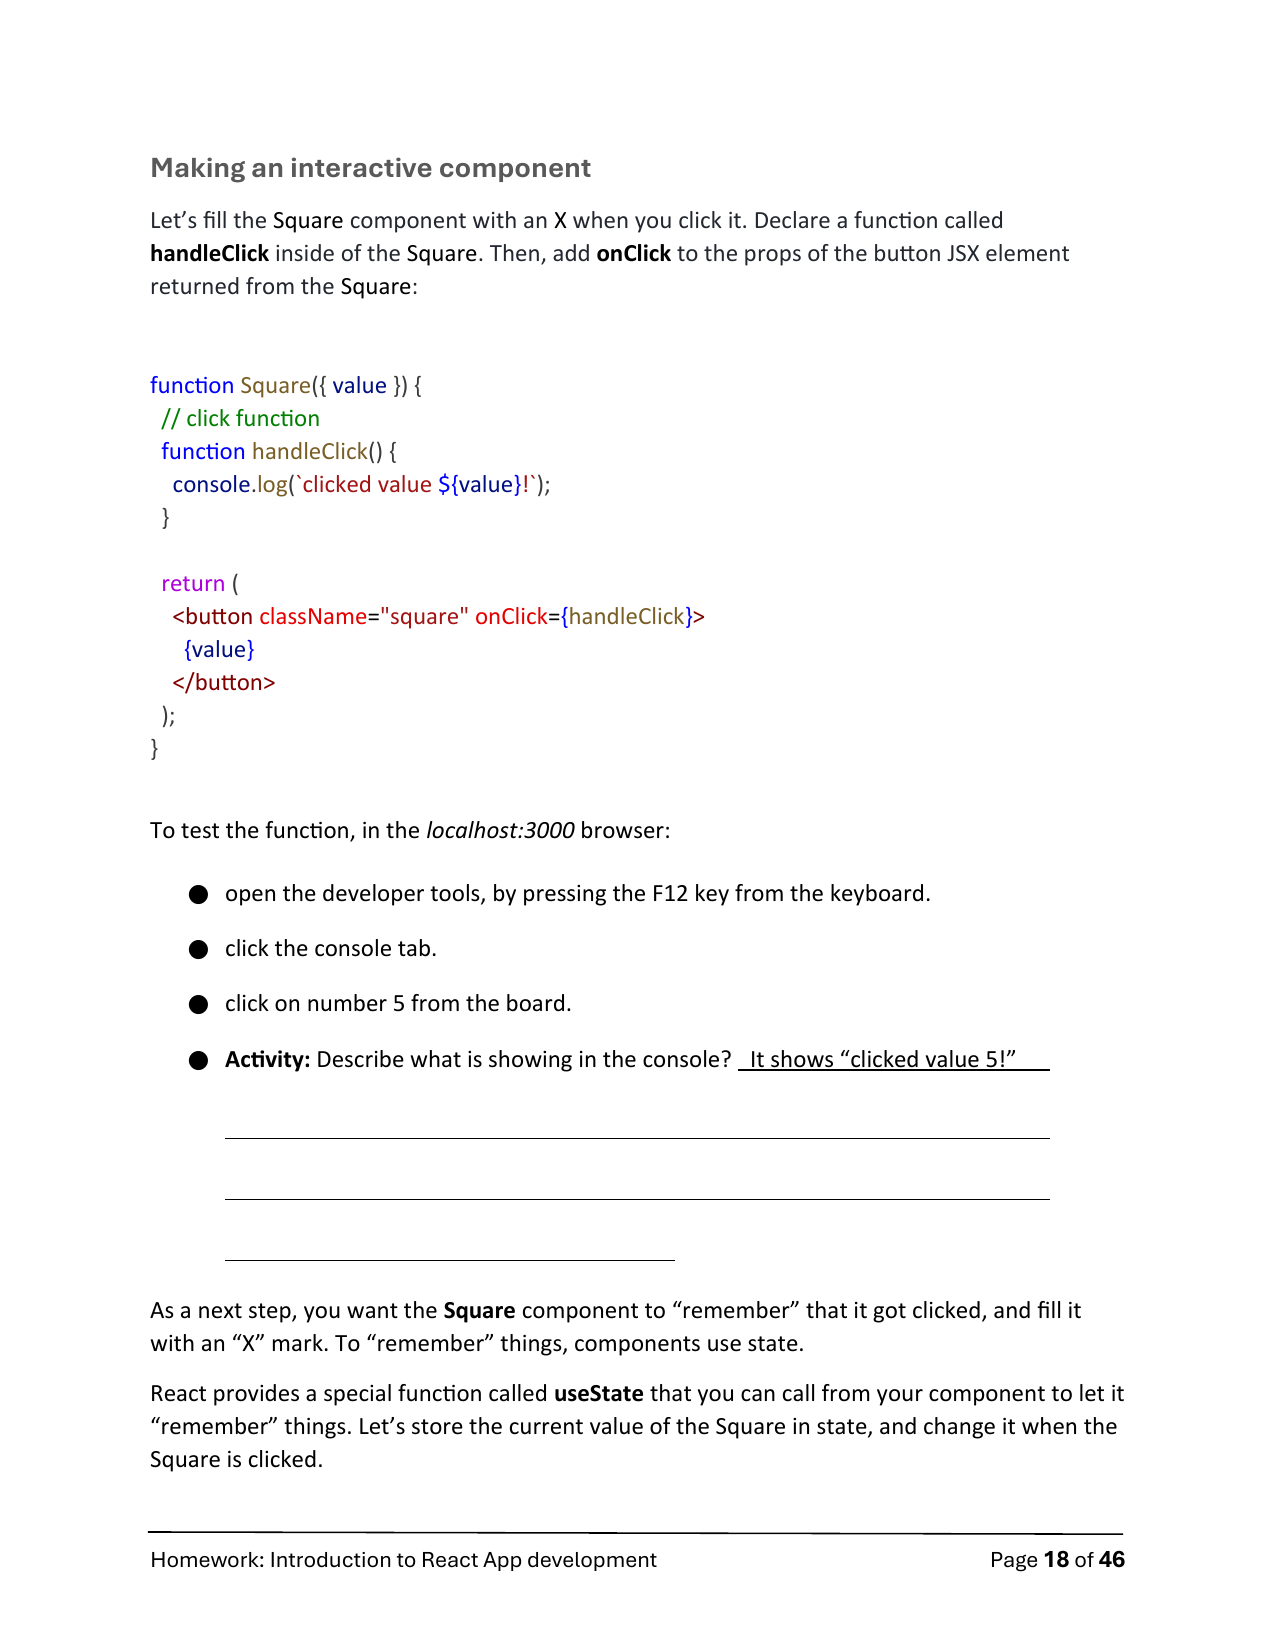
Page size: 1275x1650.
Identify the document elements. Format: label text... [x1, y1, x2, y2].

subtitle Making an interactive component [150, 150, 1125, 186]
text return ( [150, 568, 1125, 598]
text </button> [150, 666, 1125, 697]
text React provides a special function called useState that you can call from your component to let it “remember” things. Let’s store the current value of the Square in state, and change it when the Square is clicked. [150, 1378, 1125, 1474]
list click on number 5 from the board. [187, 975, 1125, 1026]
text } [150, 502, 1125, 532]
text Let’s fill the Square component with an X when you click it. Declare a function called handleClick inside of the Square. Then, add onClick to the props of the button JSX element returned from the Square: [150, 205, 1125, 301]
text {value} [150, 633, 1125, 664]
list open the developer tools, by pressing the F12 key from the keyboard. [187, 864, 1125, 916]
text } [150, 732, 1125, 763]
text To test the function, in the localhost:3000 browser: [150, 815, 1125, 845]
text ); [150, 699, 1125, 730]
text As a next step, you want the Square component to “remember” that it got clicked, and fill it with an “X” mark. To “remember” things, components use state. [150, 1295, 1125, 1358]
text function handleClick() { [150, 436, 1125, 466]
list Activity: Describe what is showing in the console? It shows “clicked value 5!” [187, 1030, 1125, 1264]
list click the console tab. [187, 919, 1125, 971]
text function Square({ value }) { [150, 370, 1125, 401]
text <button className="square" onClick={handleClick}> [150, 601, 1125, 631]
text console.log(`clicked value ${value}!`); [150, 469, 1125, 499]
text // click function [150, 403, 1125, 433]
